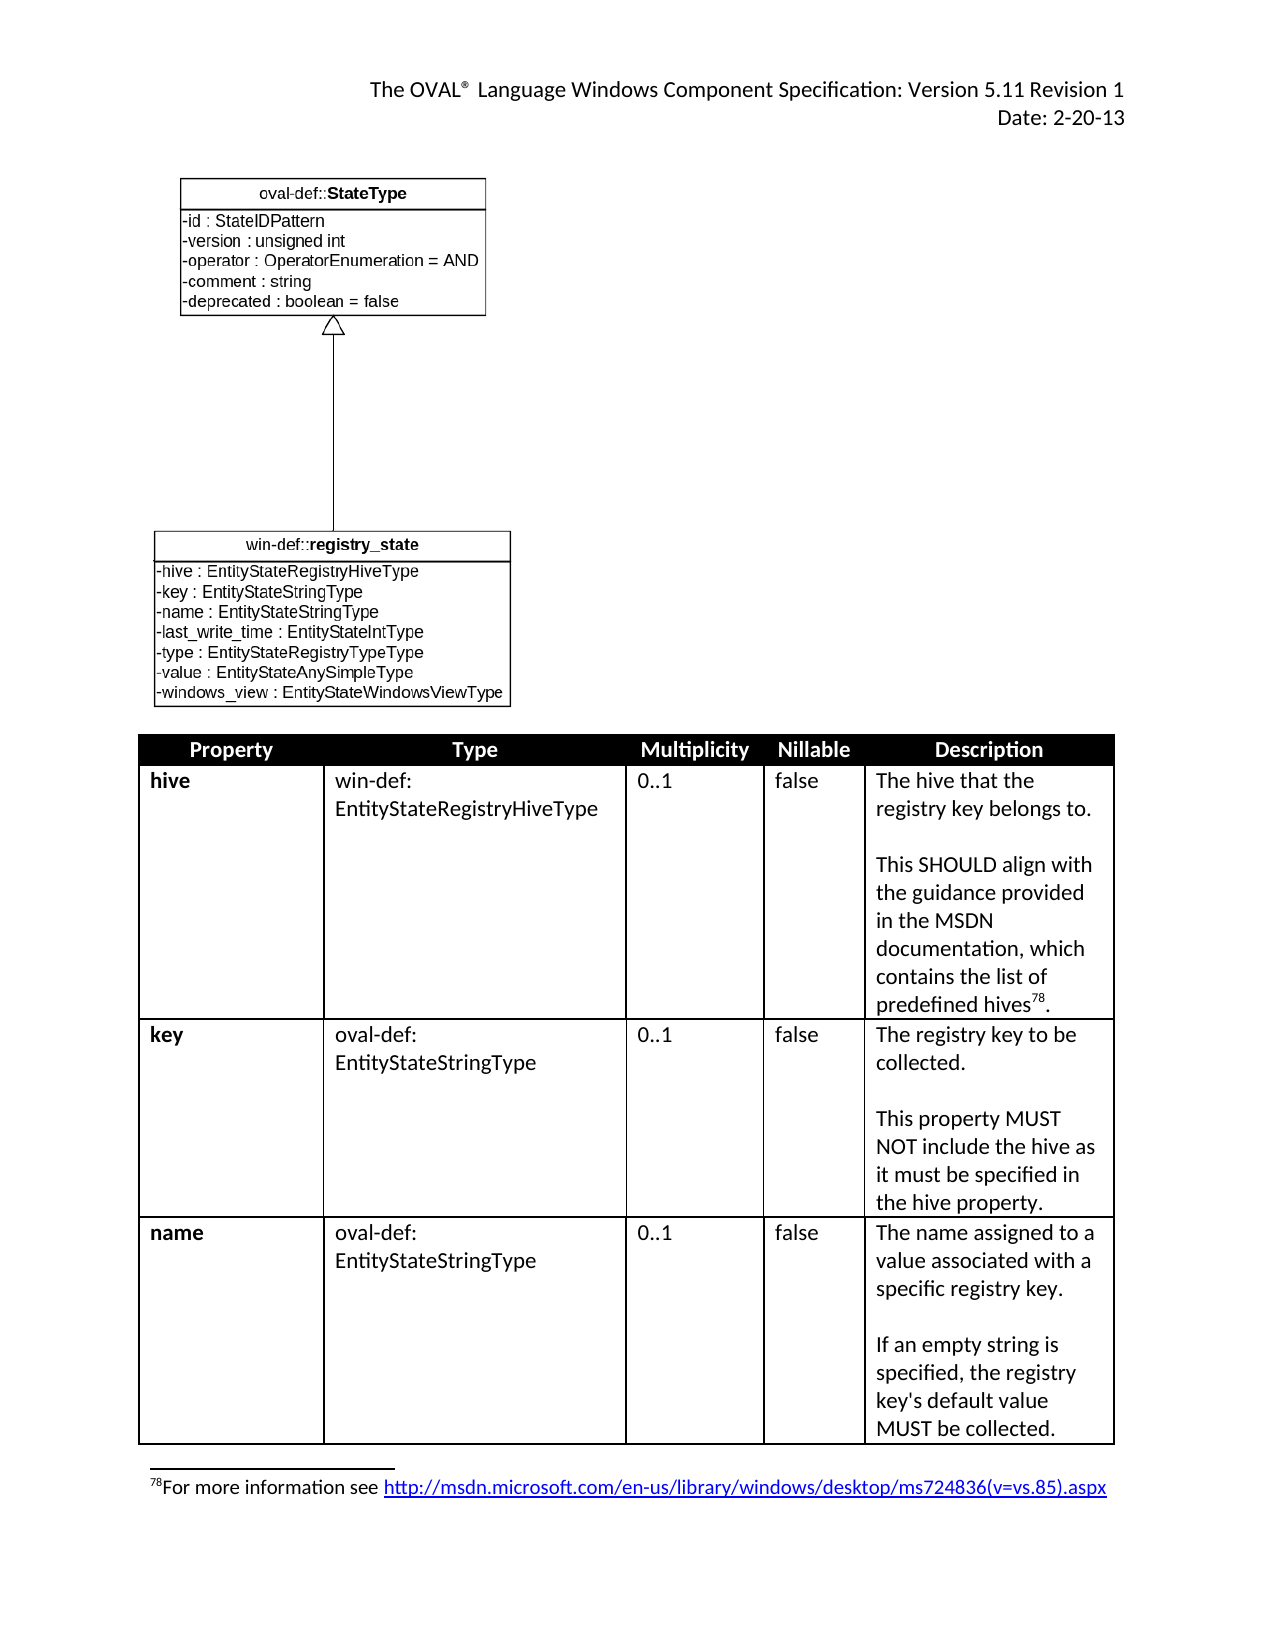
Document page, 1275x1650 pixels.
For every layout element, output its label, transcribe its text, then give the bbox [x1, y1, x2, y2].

table_cell oval-def: EntityStateStringType [324, 1020, 626, 1216]
table_header Property [140, 736, 323, 764]
table_cell hive [140, 766, 323, 1018]
table_header Description [865, 736, 1113, 764]
table_header Multiplicity [627, 736, 763, 764]
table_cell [325, 1218, 625, 1442]
table_header Type [324, 736, 626, 764]
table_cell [866, 1218, 1113, 1442]
table_cell false [765, 766, 864, 1018]
table_cell 0..1 [627, 1218, 763, 1442]
table_cell false [765, 1218, 864, 1442]
table_header Nillable [764, 736, 864, 764]
table_cell The hive that the registry key belongs to. This SHOULD align with the guidance provided in the MSDN documentation, which contains the list of predefined hives. [866, 766, 1113, 1018]
table_cell key [140, 1020, 323, 1216]
table_cell 0..1 [627, 1020, 763, 1216]
table_cell win-def: EntityStateRegistryHiveType [325, 766, 625, 1018]
table_cell false [764, 1020, 864, 1216]
table_cell 0..1 [627, 766, 763, 1018]
table_cell The registry key to be collected. This property MUST NOT include the hive as it must be specified in the hive property. [865, 1020, 1113, 1216]
table_cell name [140, 1218, 323, 1442]
